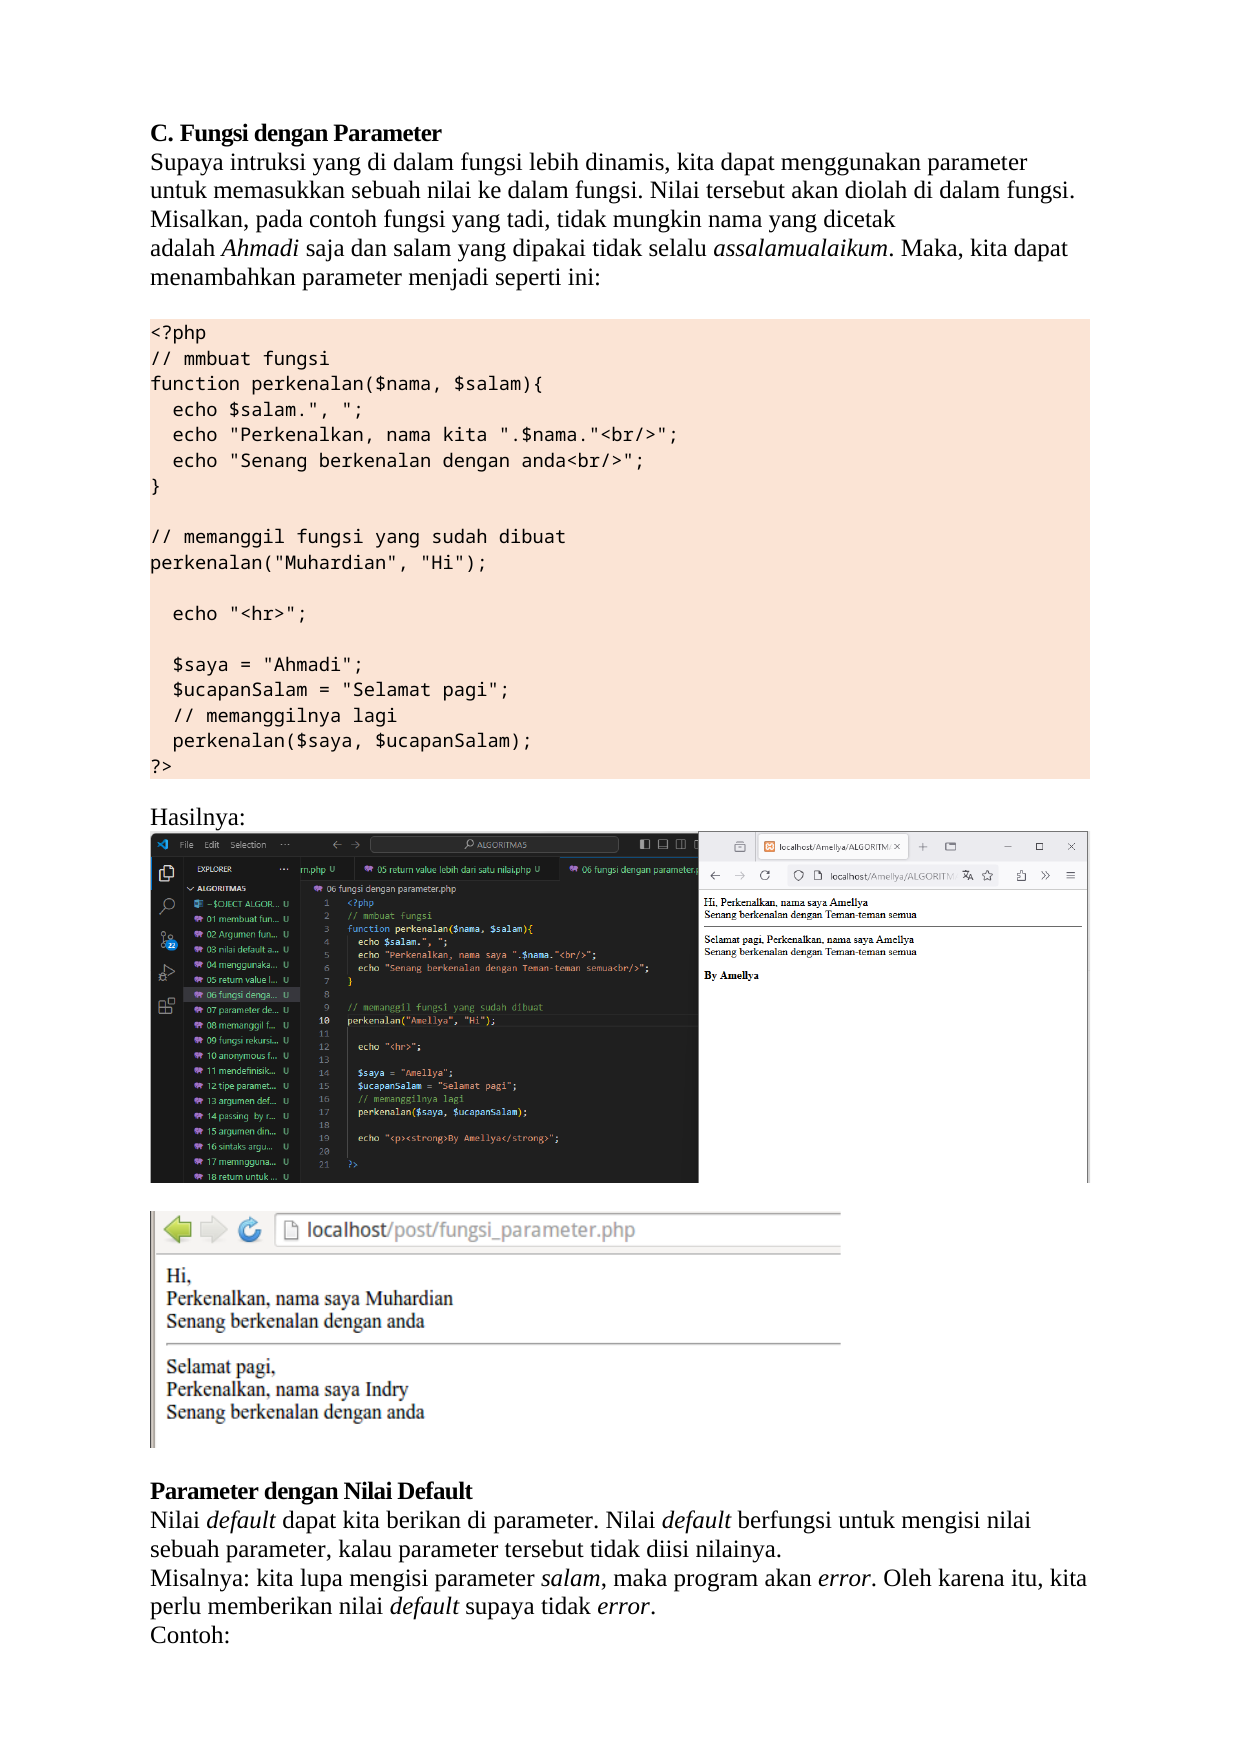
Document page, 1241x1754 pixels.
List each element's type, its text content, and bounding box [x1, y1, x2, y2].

text Misalnya: kita lupa mengisi parameter salam, maka program akan error. Oleh karena itu, kita perlu memberikan nilai default supaya tidak error. [150, 1563, 1090, 1620]
text Contoh: [150, 1620, 1090, 1649]
text // memanggilnya lagi [150, 702, 1090, 728]
text Misalkan, pada contoh fungsi yang tadi, tidak mungkin nama yang dicetak adalah Ahmadi saja dan salam yang dipakai tidak selalu assalamualaikum. Maka, kita dapat menambahkan parameter menjadi seperti ini: [150, 204, 1090, 291]
text perkenalan("Muhardian", "Hi"); [150, 549, 1090, 574]
list Fungsi dengan Parameter [150, 118, 1090, 147]
picture [150, 831, 1091, 1183]
text Nilai default dapat kita berikan di parameter. Nilai default berfungsi untuk mengisi nilai sebuah parameter, kalau parameter tersebut tidak diisi nilainya. [150, 1505, 1090, 1563]
text // mmbuat fungsi [150, 345, 1090, 370]
text } [150, 472, 1090, 498]
text echo "Senang berkenalan dengan anda<br/>"; [150, 447, 1090, 472]
text function perkenalan($nama, $salam){ [150, 370, 1090, 396]
text <?php [150, 319, 1090, 345]
text $ucapanSalam = "Selamat pagi"; [150, 677, 1090, 702]
text echo $salam.", "; [150, 396, 1090, 421]
text $saya = "Ahmadi"; [150, 651, 1090, 677]
text Supaya intruksi yang di dalam fungsi lebih dinamis, kita dapat menggunakan parameter untuk memasukkan sebuah nilai ke dalam fungsi. Nilai tersebut akan diolah di dalam fungsi. [150, 147, 1090, 204]
text echo "<hr>"; [150, 600, 1090, 626]
text perkenalan($saya, $ucapanSalam); [150, 728, 1090, 753]
text echo "Perkenalkan, nama kita ".$nama."<br/>"; [150, 421, 1090, 447]
text ?> [150, 753, 1090, 779]
text Parameter dengan Nilai Default [150, 1476, 1090, 1505]
picture [150, 1211, 841, 1448]
text // memanggil fungsi yang sudah dibuat [150, 523, 1090, 549]
text Hasilnya: [150, 802, 1090, 831]
